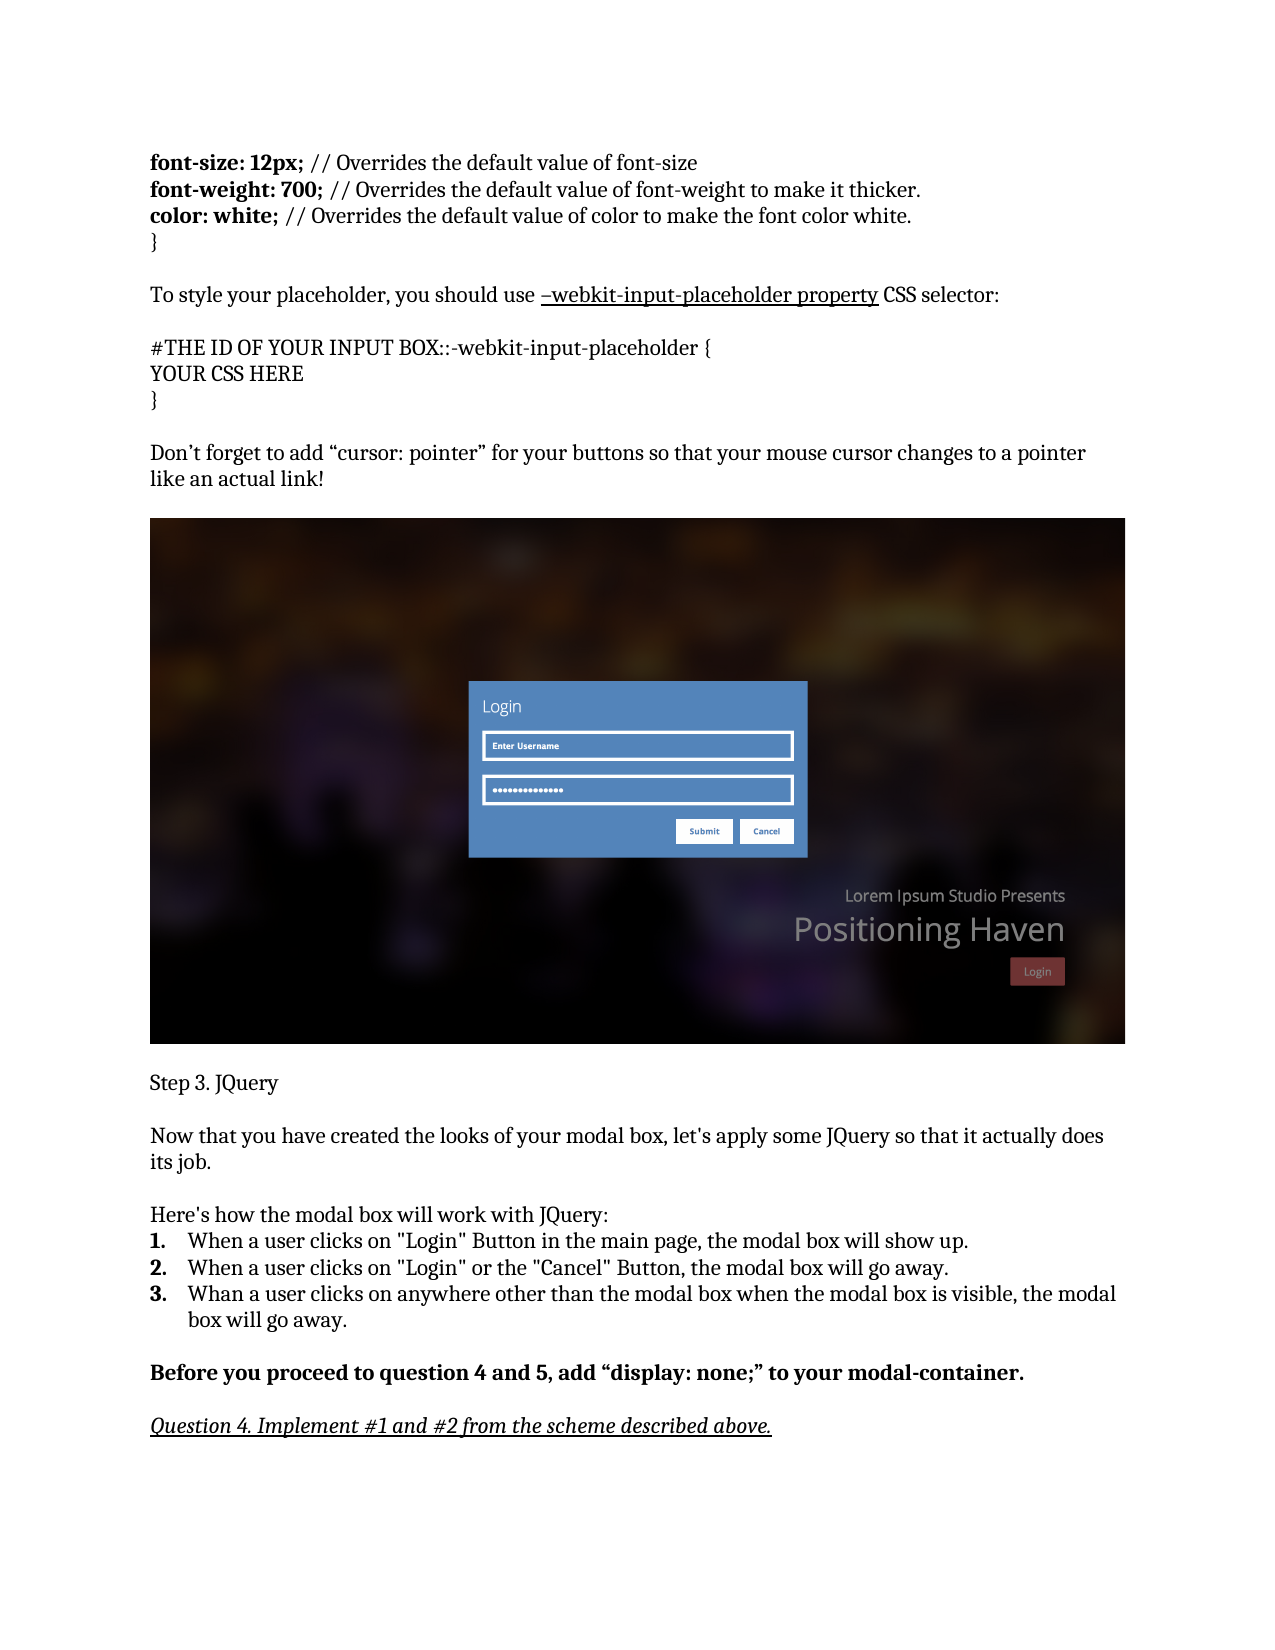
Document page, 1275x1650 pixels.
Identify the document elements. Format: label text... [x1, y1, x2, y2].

text To style your placeholder, you should use –webkit-input-placeholder property CSS selector: [150, 282, 1125, 308]
text Now that you have created the looks of your modal box, let's apply some JQuery so that it actually does its job. [150, 1123, 1125, 1176]
text Step 3. JQuery [150, 1070, 1125, 1096]
list Whan a user clicks on anywhere other than the modal box when the modal box is visible, the modal box will go away. [150, 1281, 1125, 1334]
text color: white; // Overrides the default value of color to make the font color white. [150, 203, 1125, 229]
text Before you proceed to question 4 and 5, add “display: none;” to your modal-container. [150, 1360, 1125, 1386]
text Question 4. Implement #1 and #2 from the scheme described above. [150, 1413, 1125, 1439]
text Here's how the modal box will work with JQuery: [150, 1202, 1125, 1228]
text #THE ID OF YOUR INPUT BOX::-webkit-input-placeholder { YOUR CSS HERE } [150, 334, 1125, 413]
picture [150, 518, 1125, 1044]
list When a user clicks on "Login" or the "Cancel" Button, the modal box will go away. [150, 1254, 1125, 1281]
text Don’t forget to add “cursor: pointer” for your buttons so that your mouse cursor changes to a pointer like an actual link! [150, 440, 1125, 493]
text font-size: 12px; // Overrides the default value of font-size [150, 150, 1125, 176]
text } [150, 229, 1125, 255]
text font-weight: 700; // Overrides the default value of font-weight to make it thicker. [150, 176, 1125, 203]
list When a user clicks on "Login" Button in the main page, the modal box will show up. [150, 1228, 1125, 1254]
